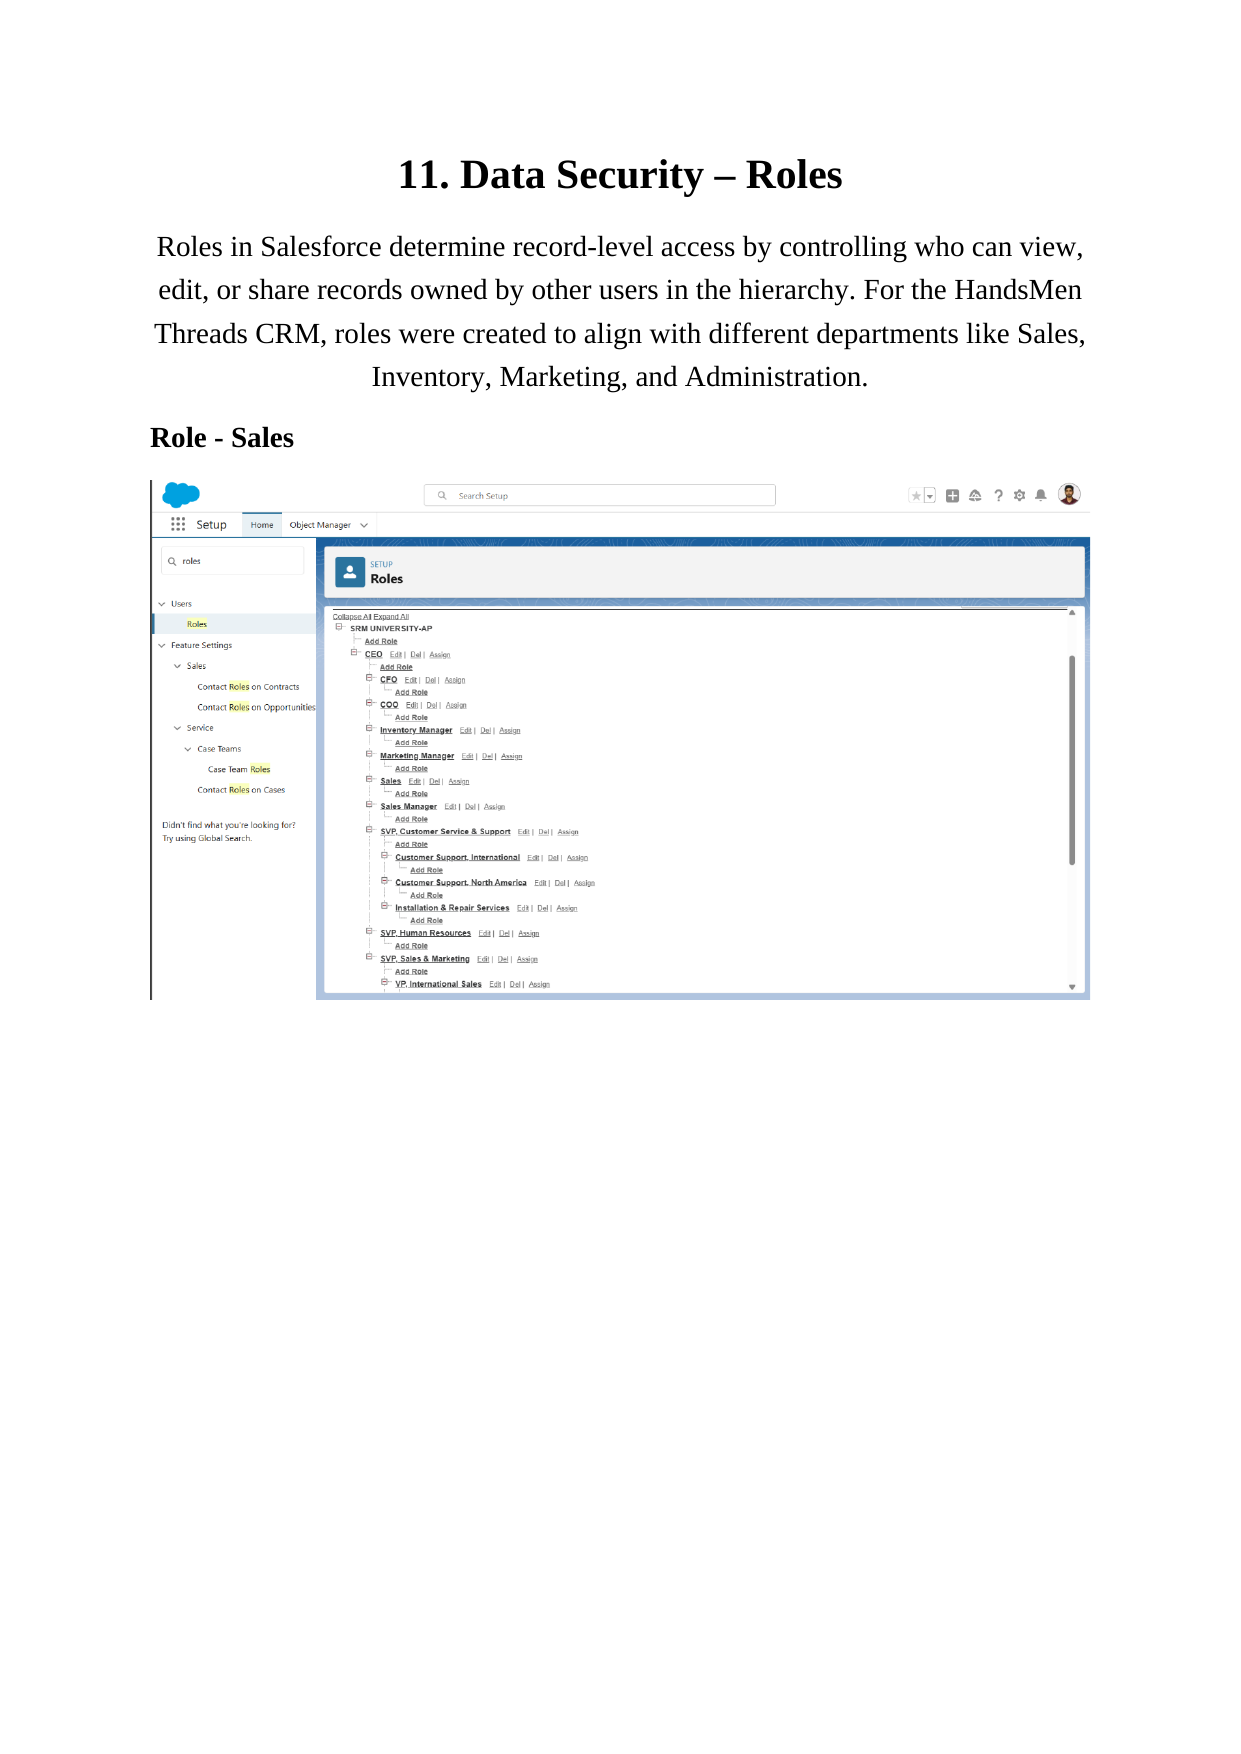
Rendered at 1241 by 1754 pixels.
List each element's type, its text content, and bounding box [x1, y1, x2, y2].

text Roles in Salesforce determine record-level access by controlling who can view, edit, or share records owned by other users in the hierarchy. For the HandsMen Threads CRM, roles were created to align with different departments like Sales, Inventory, Marketing, and Administration. [150, 229, 1090, 393]
text Role - Sales [150, 420, 1090, 453]
text 11. Data Security – Roles [150, 150, 1090, 198]
picture [150, 480, 1091, 1000]
